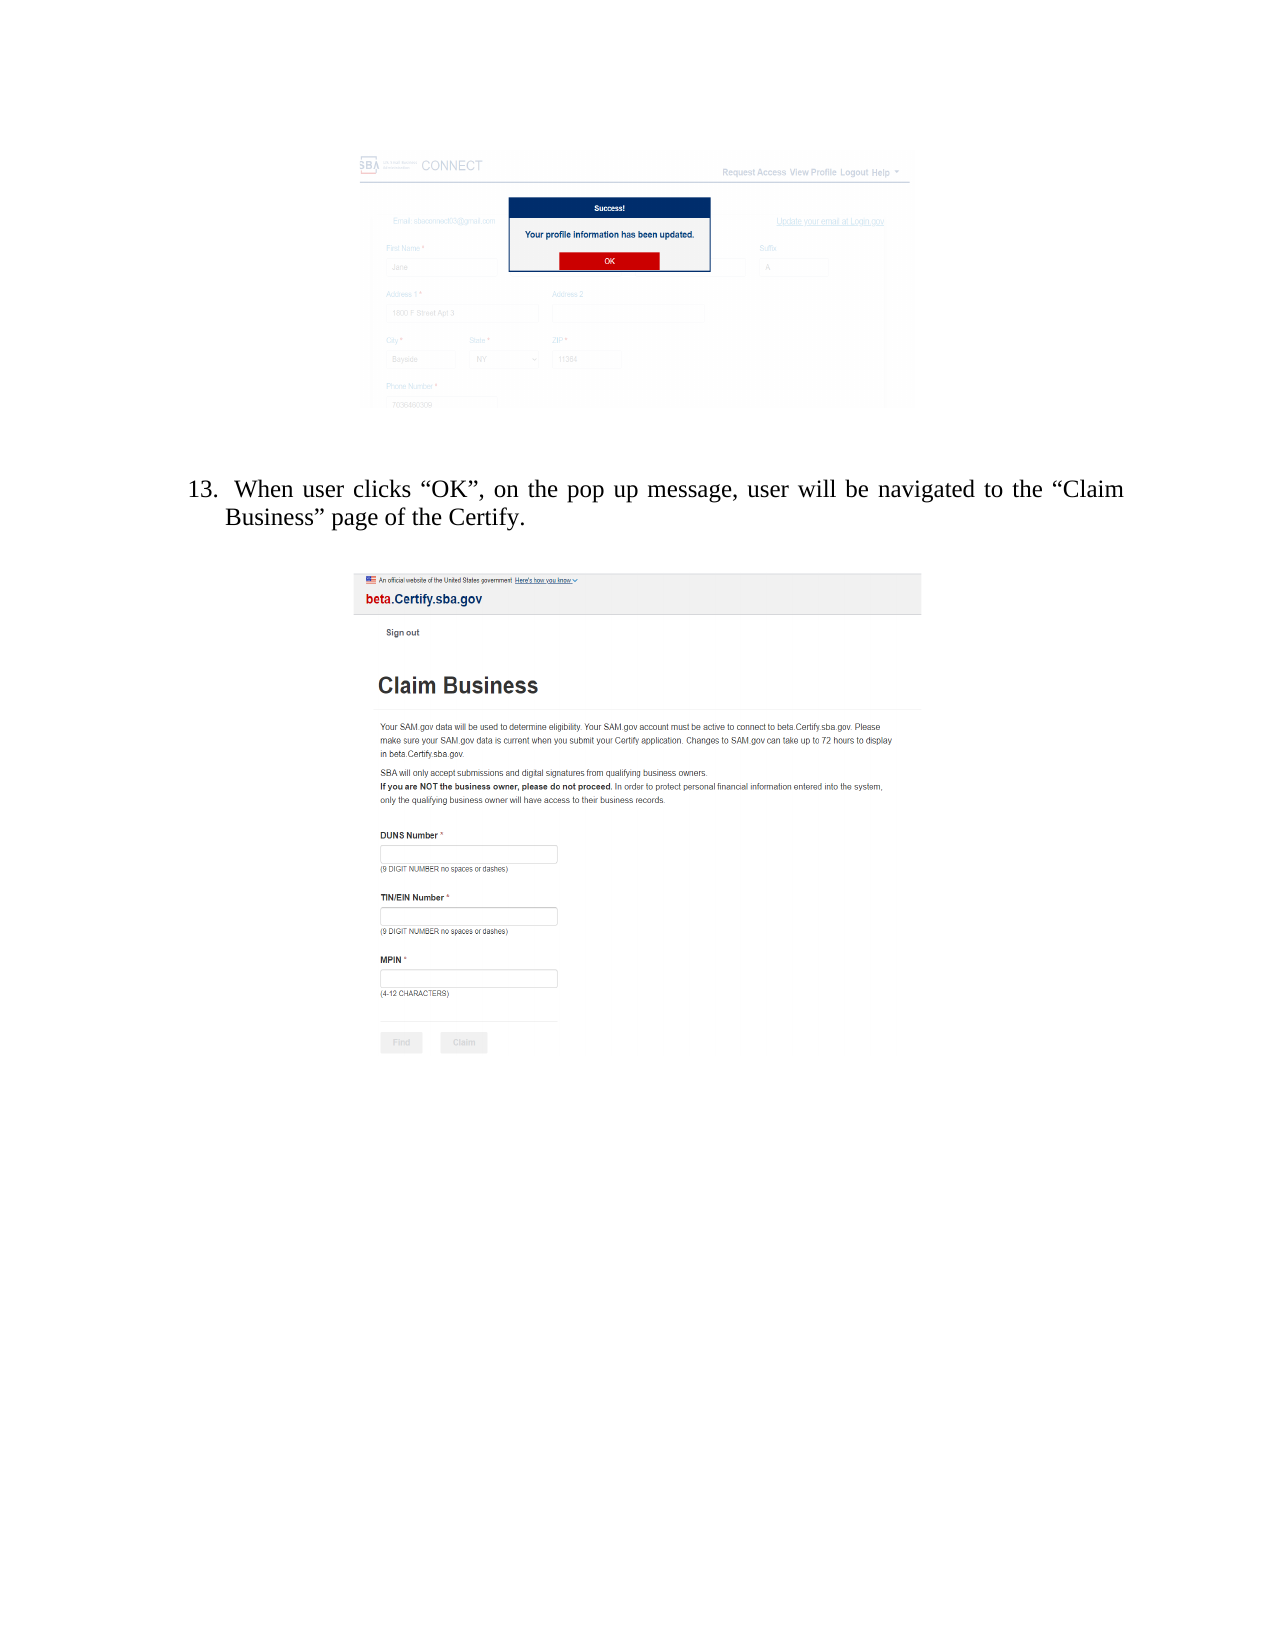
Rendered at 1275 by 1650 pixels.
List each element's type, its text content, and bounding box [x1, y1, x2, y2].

picture [353, 572, 922, 1056]
list When user clicks “OK”, on the pop up message, user will be navigated to the “Claim Business” page of the Certify. [187, 474, 1125, 531]
picture [359, 150, 916, 408]
